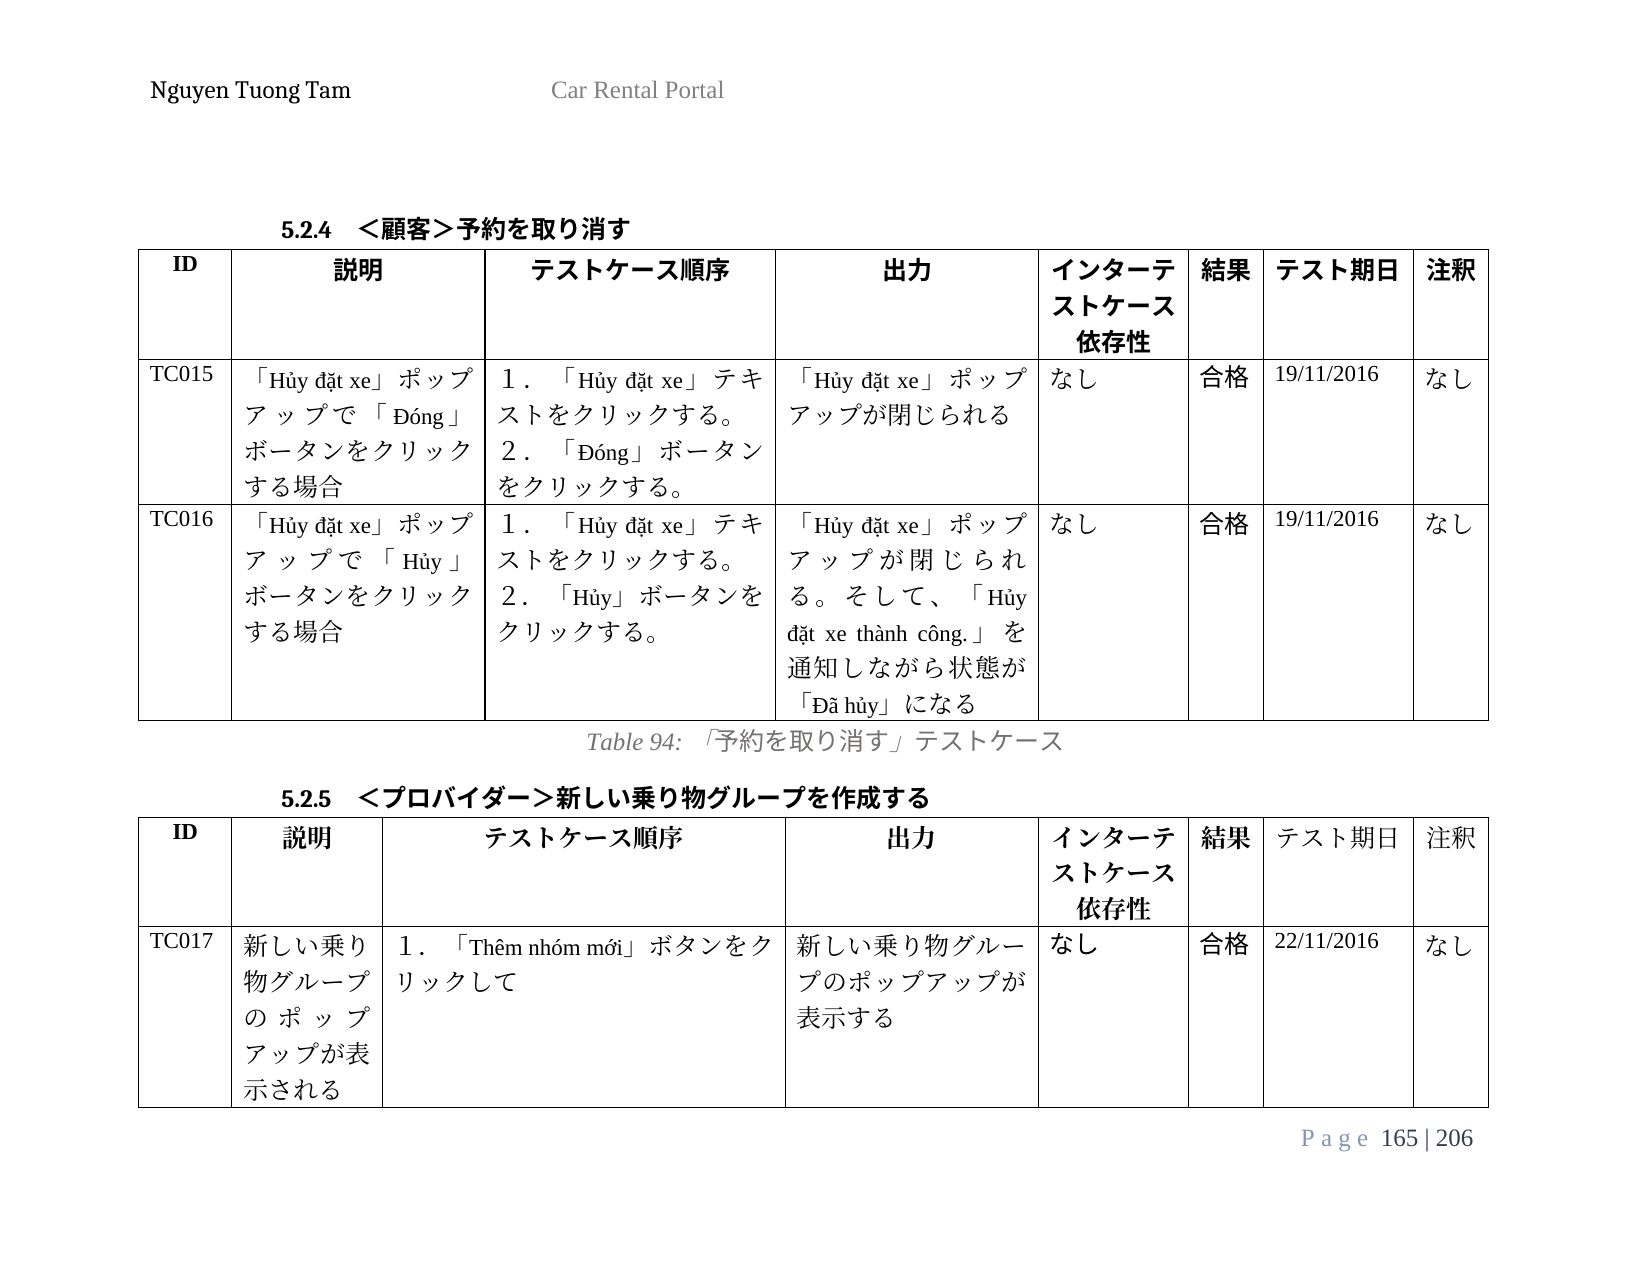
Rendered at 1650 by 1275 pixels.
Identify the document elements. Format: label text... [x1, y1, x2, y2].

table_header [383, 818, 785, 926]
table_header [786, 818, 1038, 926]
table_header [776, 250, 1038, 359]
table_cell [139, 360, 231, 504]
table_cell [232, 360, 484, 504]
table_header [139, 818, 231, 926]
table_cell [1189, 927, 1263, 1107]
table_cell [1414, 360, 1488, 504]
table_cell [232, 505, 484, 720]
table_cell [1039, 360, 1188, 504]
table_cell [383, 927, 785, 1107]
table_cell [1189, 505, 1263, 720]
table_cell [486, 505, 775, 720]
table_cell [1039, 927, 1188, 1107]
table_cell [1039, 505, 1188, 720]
subtitle ＜プロバイダー＞新しい乗り物グループを作成する [281, 778, 1500, 814]
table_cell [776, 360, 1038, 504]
subtitle ＜顧客＞予約を取り消す [281, 210, 1500, 246]
text Table 94: 「予約を取り消す」テストケース [150, 721, 1500, 757]
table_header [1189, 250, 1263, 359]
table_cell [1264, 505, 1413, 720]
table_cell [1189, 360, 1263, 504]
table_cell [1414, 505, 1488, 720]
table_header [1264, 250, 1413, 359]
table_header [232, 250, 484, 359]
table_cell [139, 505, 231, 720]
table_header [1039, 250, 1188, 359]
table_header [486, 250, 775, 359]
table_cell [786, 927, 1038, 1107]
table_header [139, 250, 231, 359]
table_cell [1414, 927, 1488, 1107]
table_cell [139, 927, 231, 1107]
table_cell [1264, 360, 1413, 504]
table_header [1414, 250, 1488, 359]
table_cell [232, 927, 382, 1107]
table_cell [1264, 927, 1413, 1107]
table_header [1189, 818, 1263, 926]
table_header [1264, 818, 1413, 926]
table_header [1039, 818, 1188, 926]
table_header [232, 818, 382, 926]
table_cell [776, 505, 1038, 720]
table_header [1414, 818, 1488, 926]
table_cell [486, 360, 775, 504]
